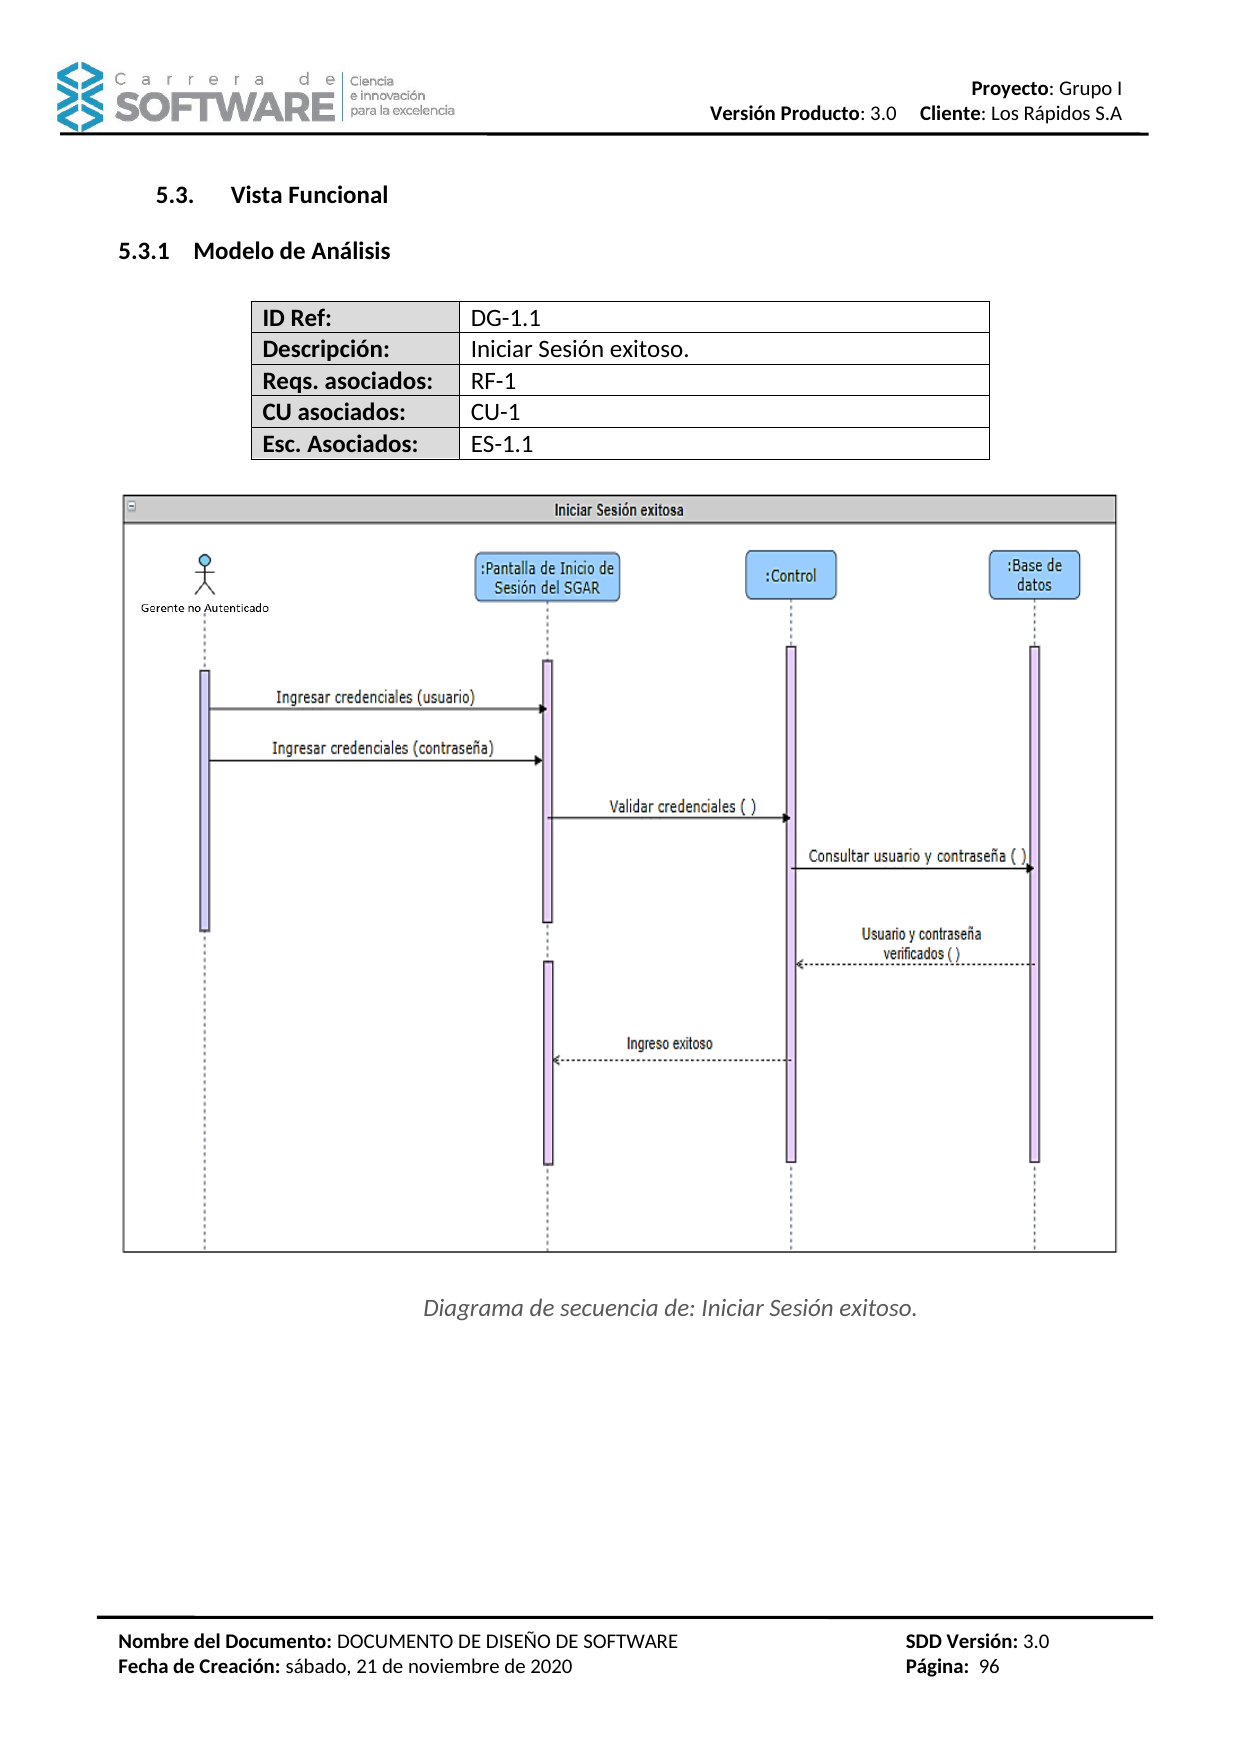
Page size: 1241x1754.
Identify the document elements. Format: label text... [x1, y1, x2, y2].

table_cell ES-1.1 [460, 428, 989, 458]
picture [118, 490, 1123, 1262]
table_cell CU asociados: [252, 396, 459, 427]
subtitle Modelo de Análisis [118, 235, 1122, 266]
picture [46, 46, 461, 154]
table_cell CU-1 [460, 396, 989, 427]
table_header ID Ref: [252, 302, 459, 332]
subtitle Vista Funcional [156, 179, 1122, 210]
table_cell Descripción: [252, 333, 459, 364]
text Diagrama de secuencia de: Iniciar Sesión exitoso. [222, 1292, 1122, 1322]
table_header DG-1.1 [460, 302, 989, 332]
table_cell Esc. Asociados: [252, 428, 459, 458]
table_cell Iniciar Sesión exitoso. [460, 333, 989, 364]
table_cell Reqs. asociados: [252, 365, 459, 395]
table_cell RF-1 [460, 365, 989, 395]
